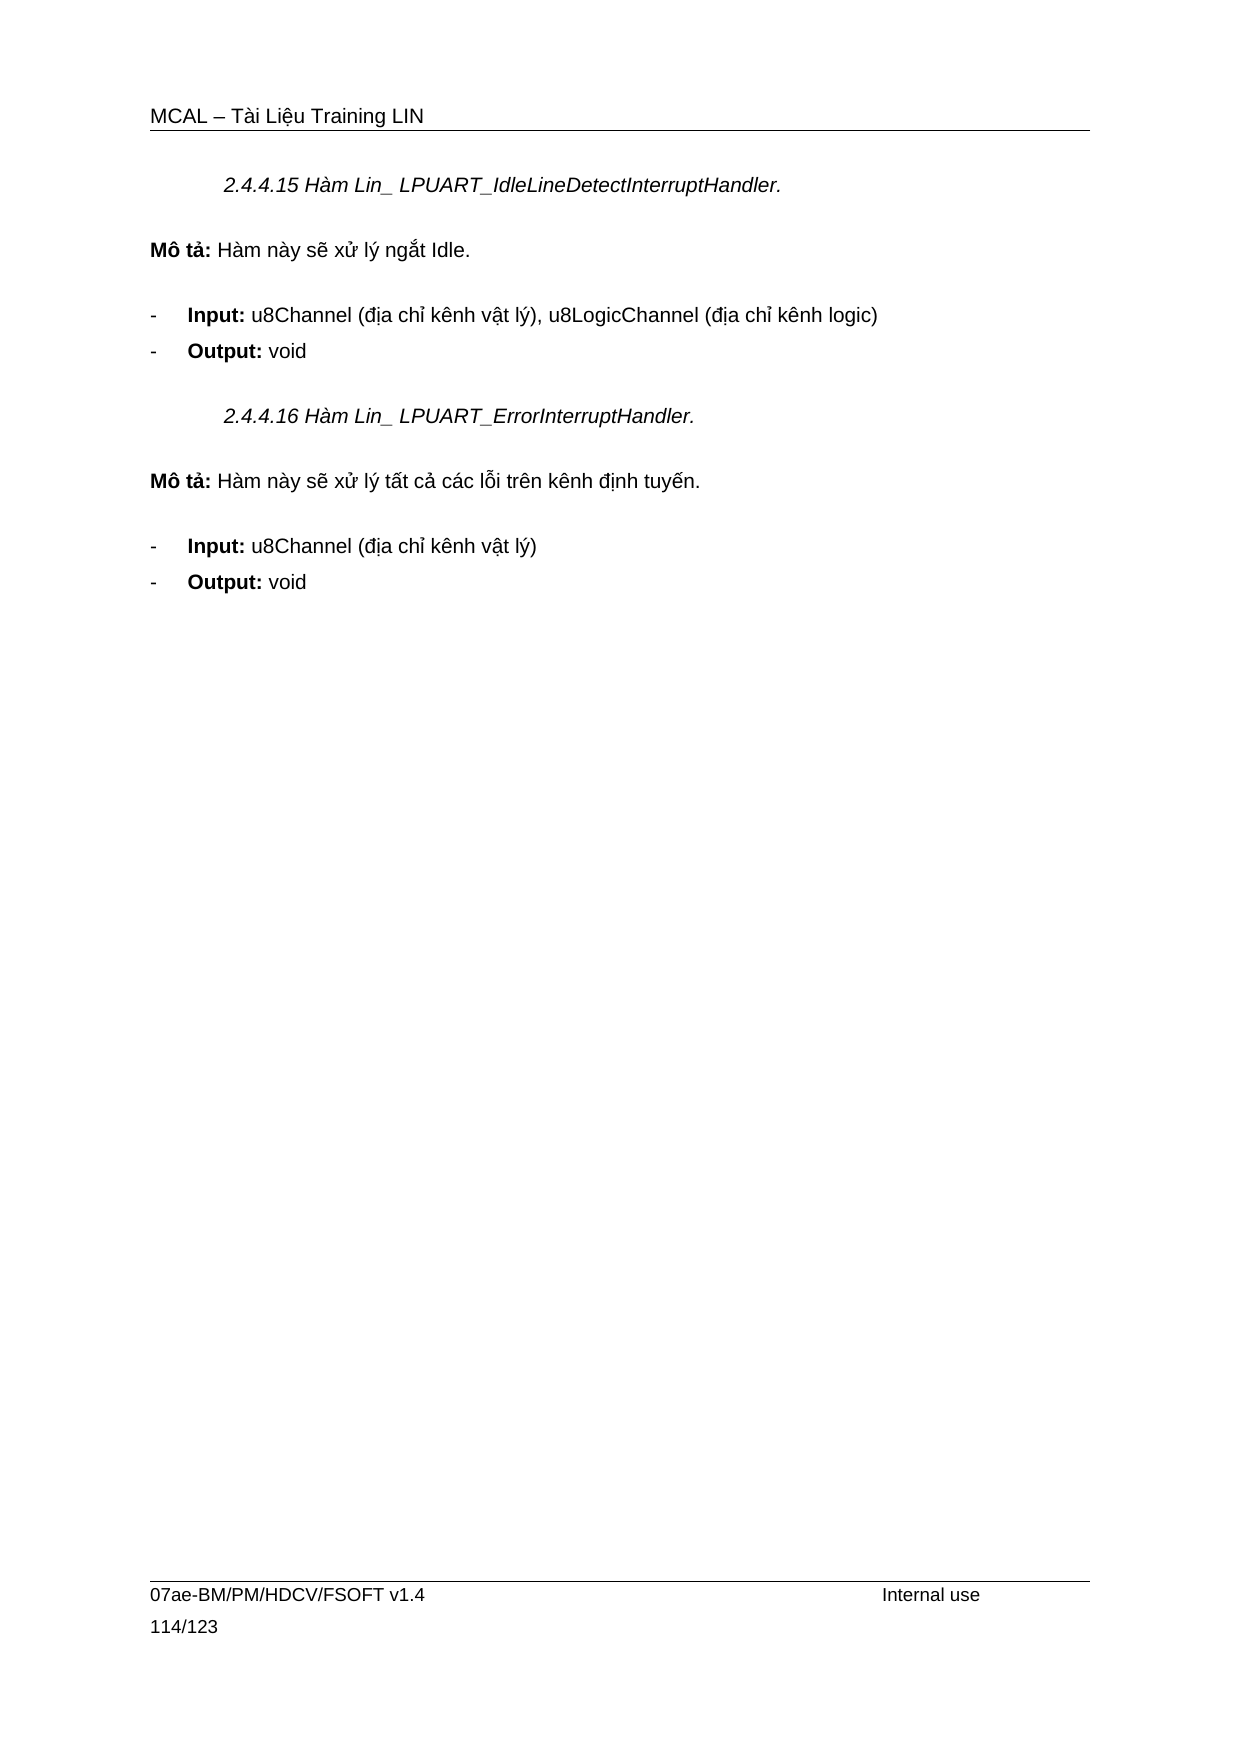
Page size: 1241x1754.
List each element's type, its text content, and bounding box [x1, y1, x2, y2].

text Mô tả: Hàm này sẽ xử lý tất cả các lỗi trên kênh định tuyến. [150, 469, 1090, 493]
text Mô tả: Hàm này sẽ xử lý ngắt Idle. [150, 237, 1090, 261]
list Output: void [150, 570, 1090, 594]
subtitle 2.4.4.15 Hàm Lin_ LPUART_IdleLineDetectInterruptHandler. [223, 172, 1090, 196]
list Input: u8Channel (địa chỉ kênh vật lý) [150, 534, 1090, 558]
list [150, 303, 1090, 327]
list Output: void [150, 338, 1090, 362]
subtitle 2.4.4.16 Hàm Lin_ LPUART_ErrorInterruptHandler. [223, 404, 1090, 428]
